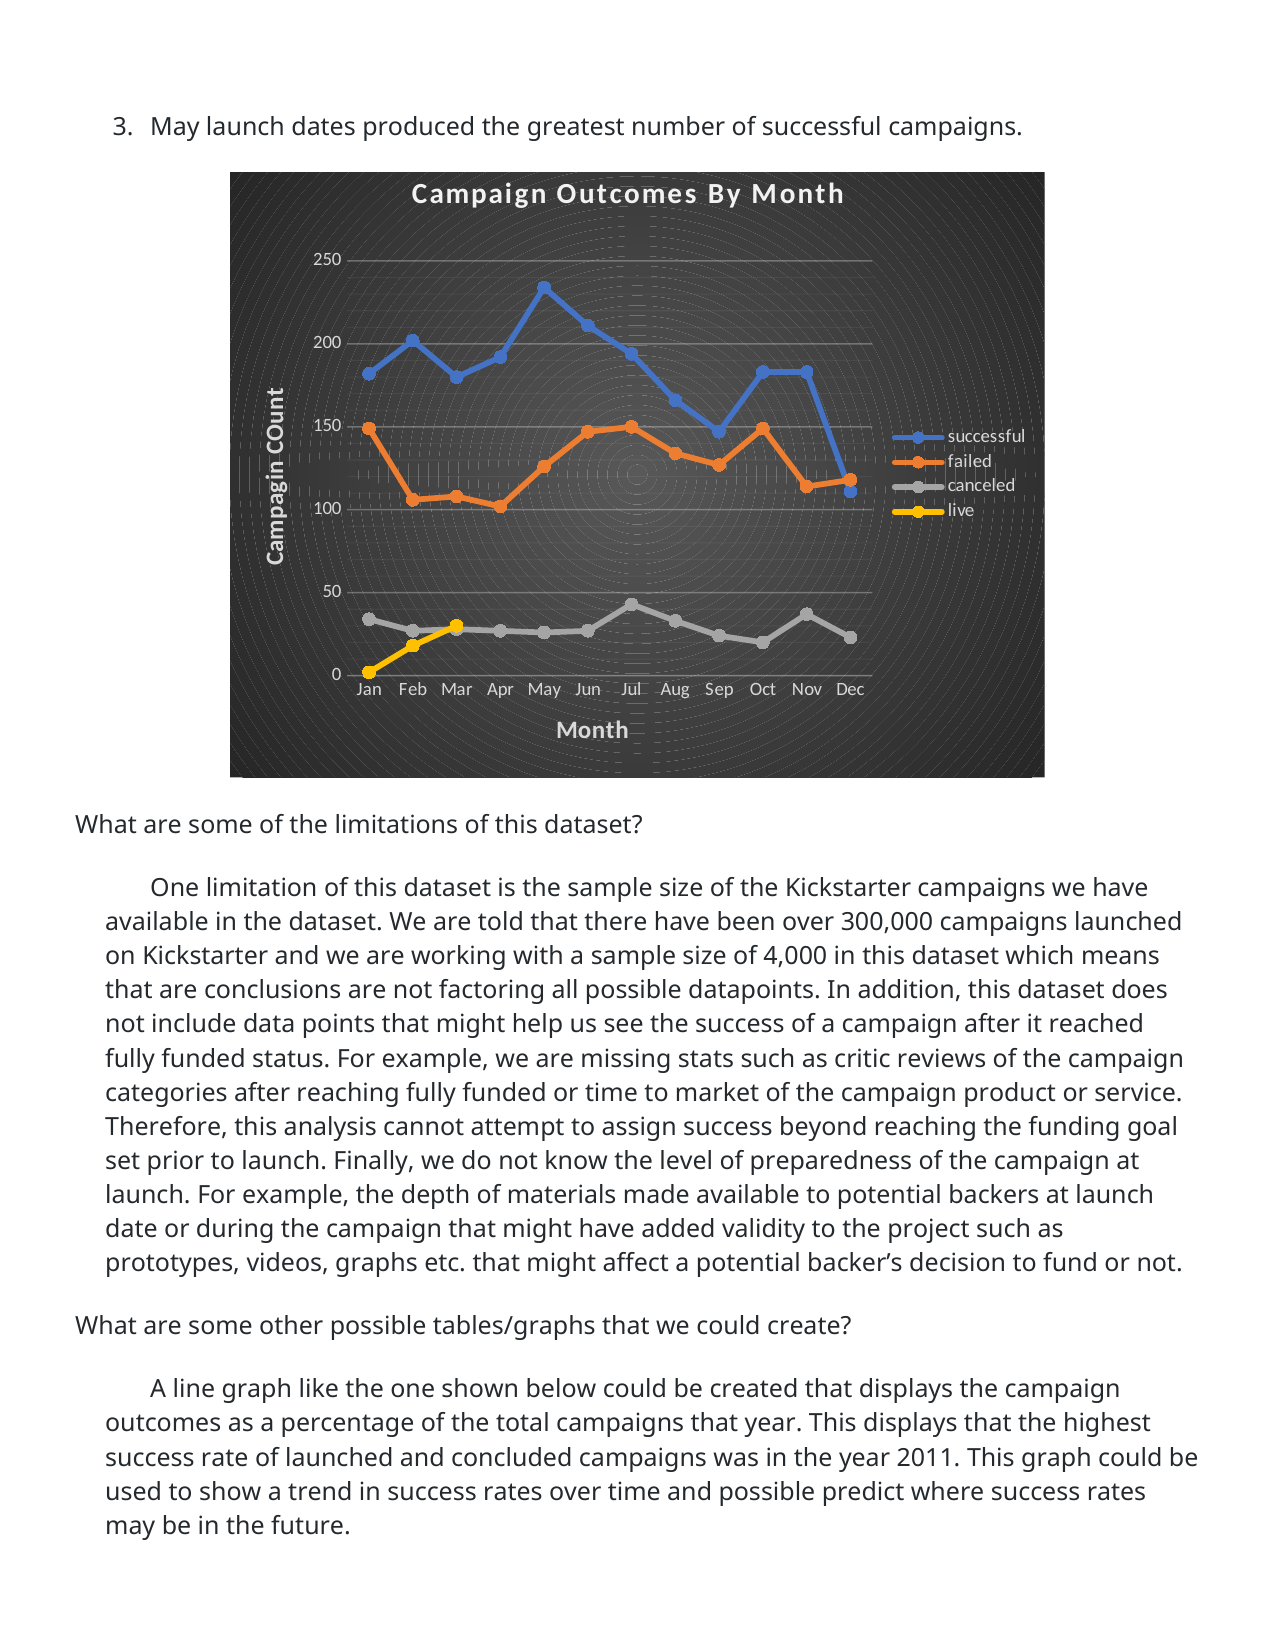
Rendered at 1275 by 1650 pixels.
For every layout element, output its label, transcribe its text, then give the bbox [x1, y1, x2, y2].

text What are some other possible tables/graphs that we could create? [75, 1308, 1200, 1342]
list May launch dates produced the greatest number of successful campaigns. [112, 109, 1200, 143]
text What are some of the limitations of this dataset? [75, 807, 1200, 841]
text A line graph like the one shown below could be created that displays the campaign outcomes as a percentage of the total campaigns that year. This displays that the highest success rate of launched and concluded campaigns was in the year 2011. This graph could be used to show a trend in success rates over time and possible predict where success rates may be in the future. [105, 1371, 1200, 1541]
text One limitation of this dataset is the sample size of the Kickstarter campaigns we have available in the dataset. We are told that there have been over 300,000 campaigns launched on Kickstarter and we are working with a sample size of 4,000 in this dataset which means that are conclusions are not factoring all possible datapoints. In addition, this dataset does not include data points that might help us see the success of a campaign after it reached fully funded status. For example, we are missing stats such as critic reviews of the campaign categories after reaching fully funded or time to market of the campaign product or service. Therefore, this analysis cannot attempt to assign success beyond reaching the funding goal set prior to launch. Finally, we do not know the level of preparedness of the campaign at launch. For example, the depth of materials made available to potential backers at launch date or during the campaign that might have added validity to the project such as prototypes, videos, graphs etc. that might affect a potential backer’s decision to fund or not. [105, 870, 1200, 1279]
